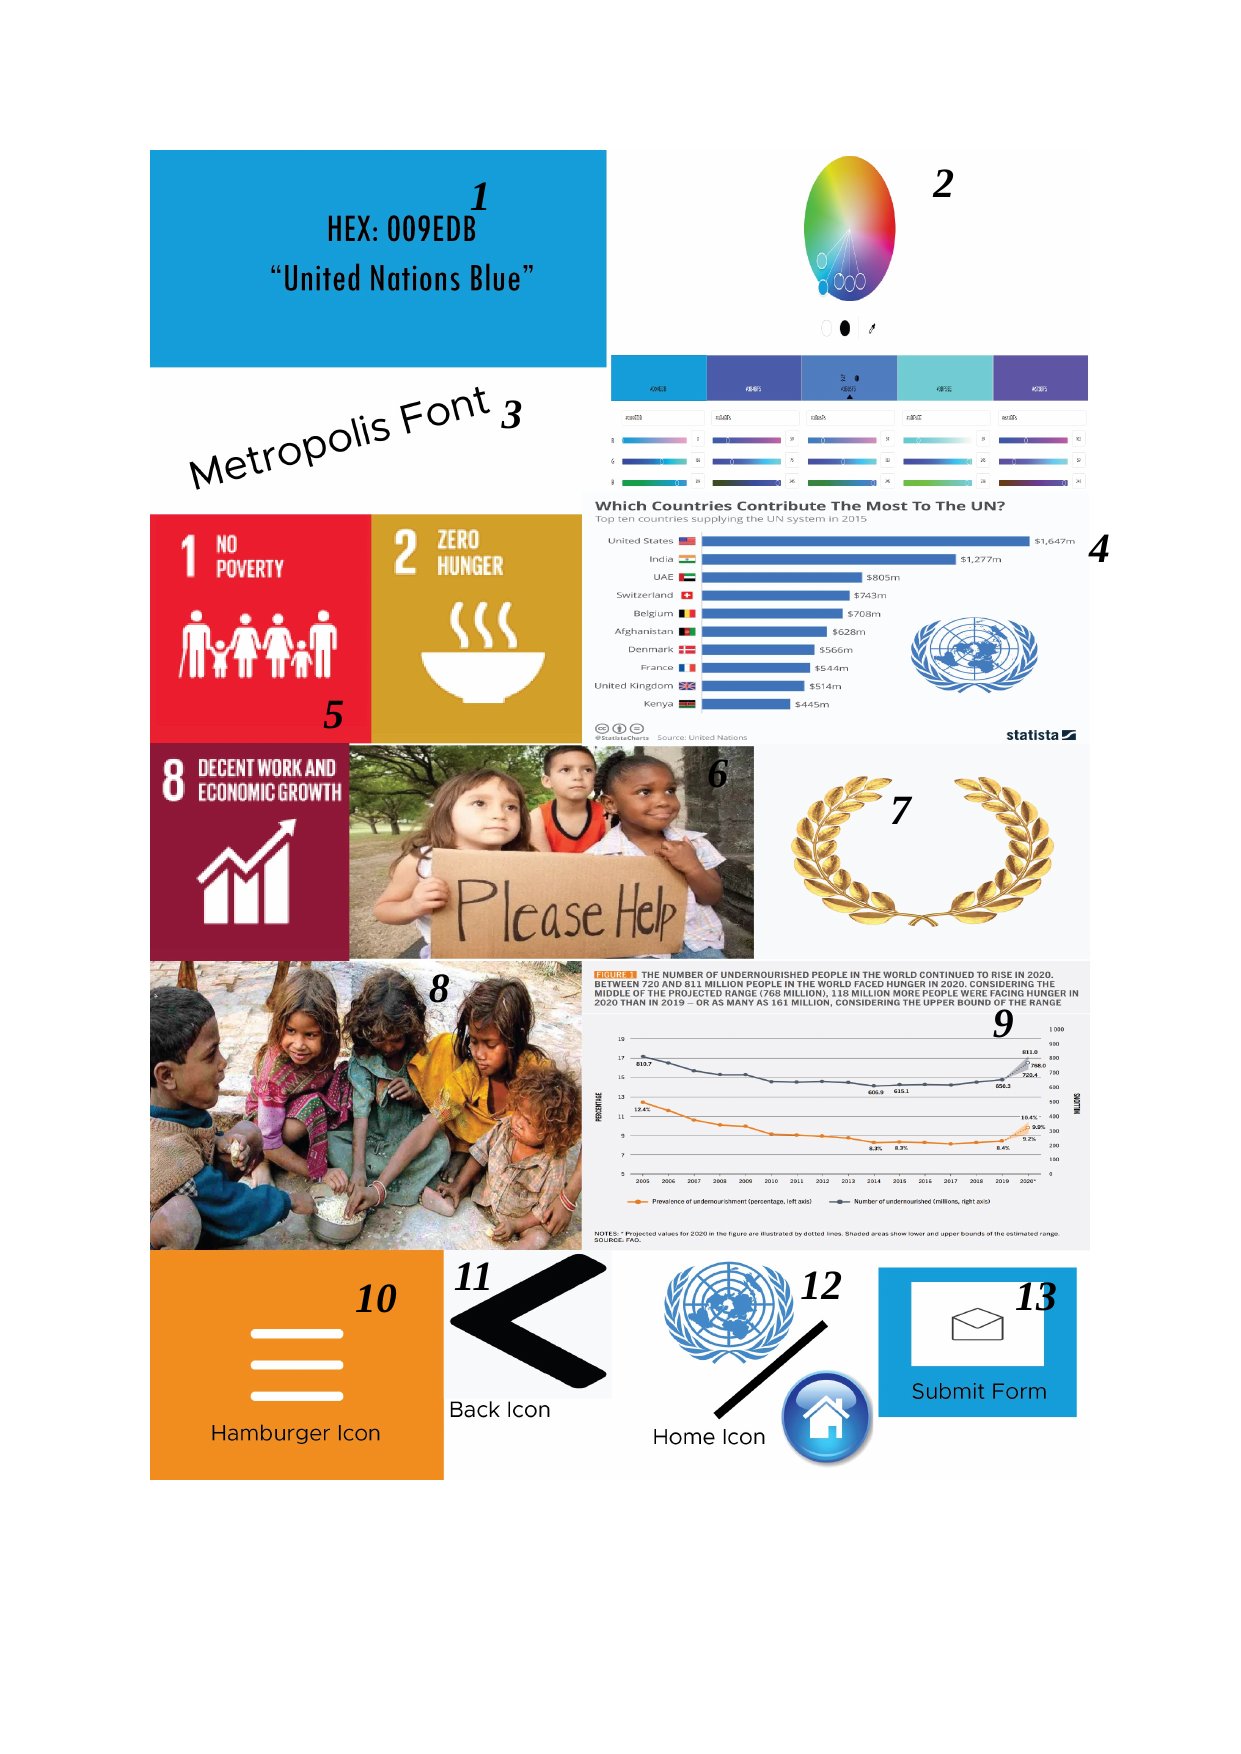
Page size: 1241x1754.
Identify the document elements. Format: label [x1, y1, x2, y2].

picture [150, 150, 1091, 1480]
